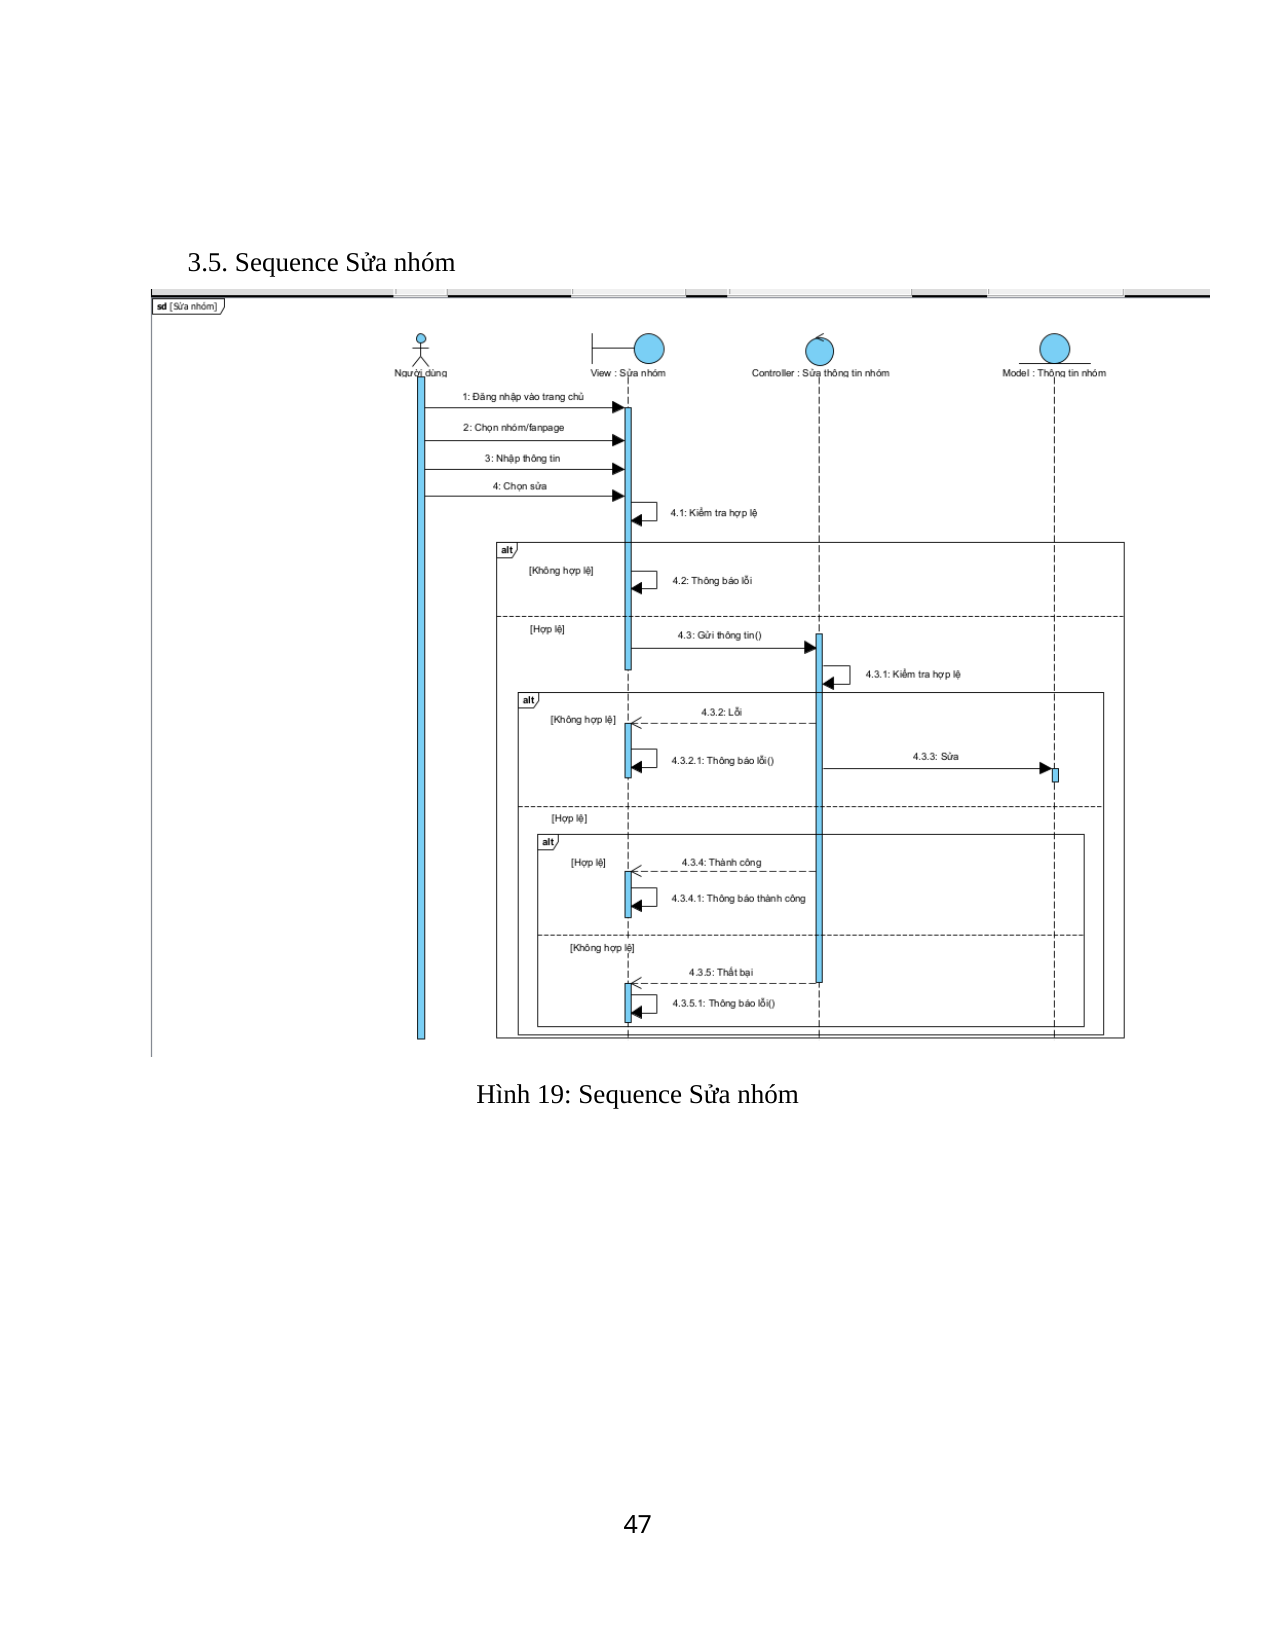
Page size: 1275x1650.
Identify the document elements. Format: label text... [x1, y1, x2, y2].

picture [150, 289, 1210, 1057]
subtitle 3.5. Sequence Sửa nhóm [187, 246, 1125, 277]
text Hình 19: Sequence Sửa nhóm [150, 1079, 1125, 1110]
